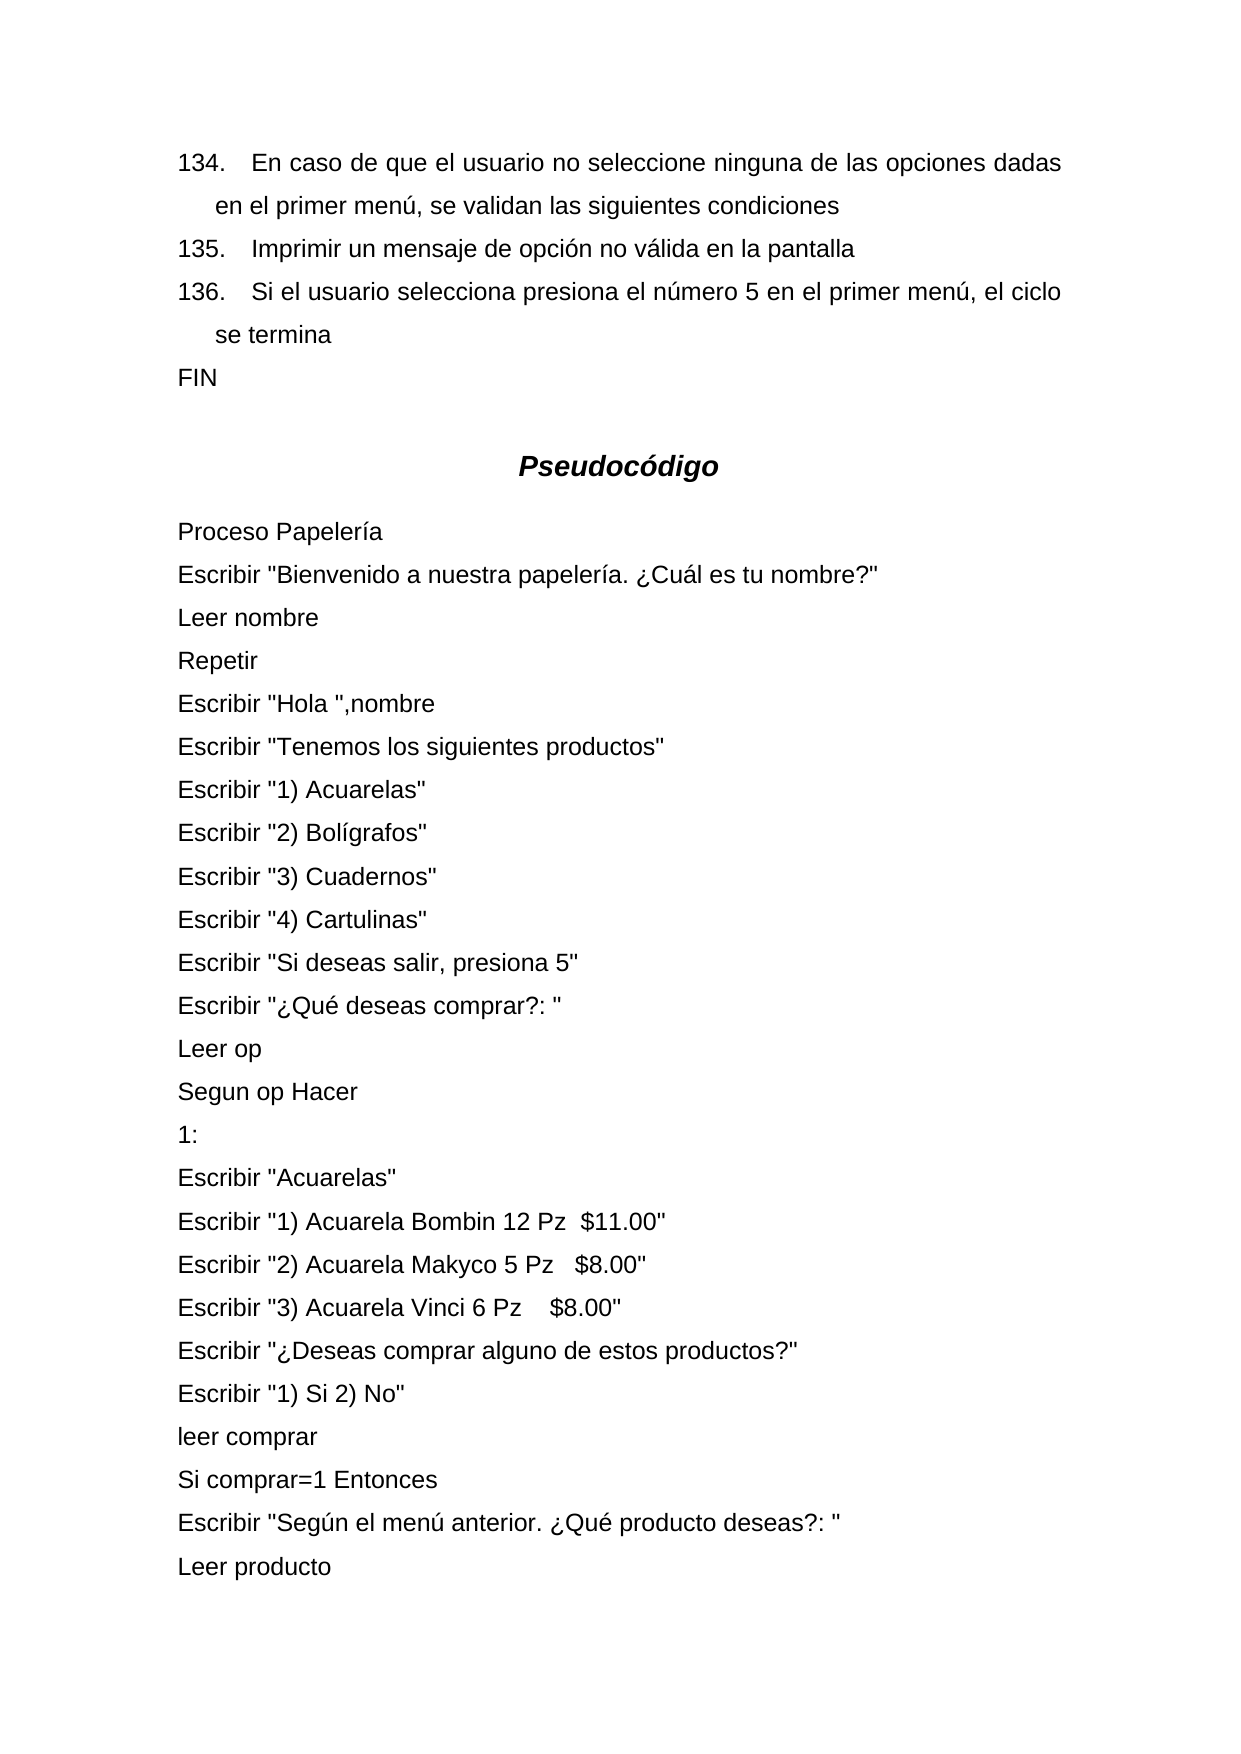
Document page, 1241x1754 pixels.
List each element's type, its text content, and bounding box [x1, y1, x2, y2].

text Escribir "1) Acuarela Bombin 12 Pz $11.00" [177, 1206, 1063, 1235]
text Escribir "¿Qué deseas comprar?: " [177, 991, 1063, 1019]
text Escribir "Según el menú anterior. ¿Qué producto deseas?: " [177, 1508, 1063, 1537]
text Escribir "2) Bolígrafos" [177, 818, 1063, 847]
text Escribir "2) Acuarela Makyco 5 Pz $8.00" [177, 1249, 1063, 1278]
list En caso de que el usuario no seleccione ninguna de las opciones dadas en el primer menú, se validan las siguientes condiciones [177, 148, 1063, 219]
text Escribir "Acuarelas" [177, 1163, 1063, 1192]
text Si comprar=1 Entonces [177, 1465, 1063, 1494]
text Leer producto [177, 1551, 1063, 1580]
text Leer nombre [177, 603, 1063, 631]
list Si el usuario selecciona presiona el número 5 en el primer menú, el ciclo se termina [177, 277, 1063, 349]
list Imprimir un mensaje de opción no válida en la pantalla [177, 234, 1063, 263]
text Escribir "Si deseas salir, presiona 5" [177, 948, 1063, 976]
text 1: [177, 1120, 1063, 1149]
text Escribir "1) Acuarelas" [177, 775, 1063, 804]
text Escribir "Tenemos los siguientes productos" [177, 732, 1063, 761]
text Proceso Papelería [177, 516, 1063, 545]
text Escribir "3) Acuarela Vinci 6 Pz $8.00" [177, 1293, 1063, 1321]
text leer comprar [177, 1422, 1063, 1451]
text Pseudocódigo [177, 449, 1063, 483]
text FIN [177, 363, 1063, 392]
text Escribir "1) Si 2) No" [177, 1379, 1063, 1408]
text Escribir "Hola ",nombre [177, 689, 1063, 718]
text Escribir "3) Cuadernos" [177, 861, 1063, 890]
text Escribir "Bienvenido a nuestra papelería. ¿Cuál es tu nombre?" [177, 559, 1063, 588]
text Escribir "4) Cartulinas" [177, 904, 1063, 933]
text Repetir [177, 646, 1063, 674]
text Leer op [177, 1034, 1063, 1063]
text Segun op Hacer [177, 1077, 1063, 1106]
text Escribir "¿Deseas comprar alguno de estos productos?" [177, 1336, 1063, 1364]
